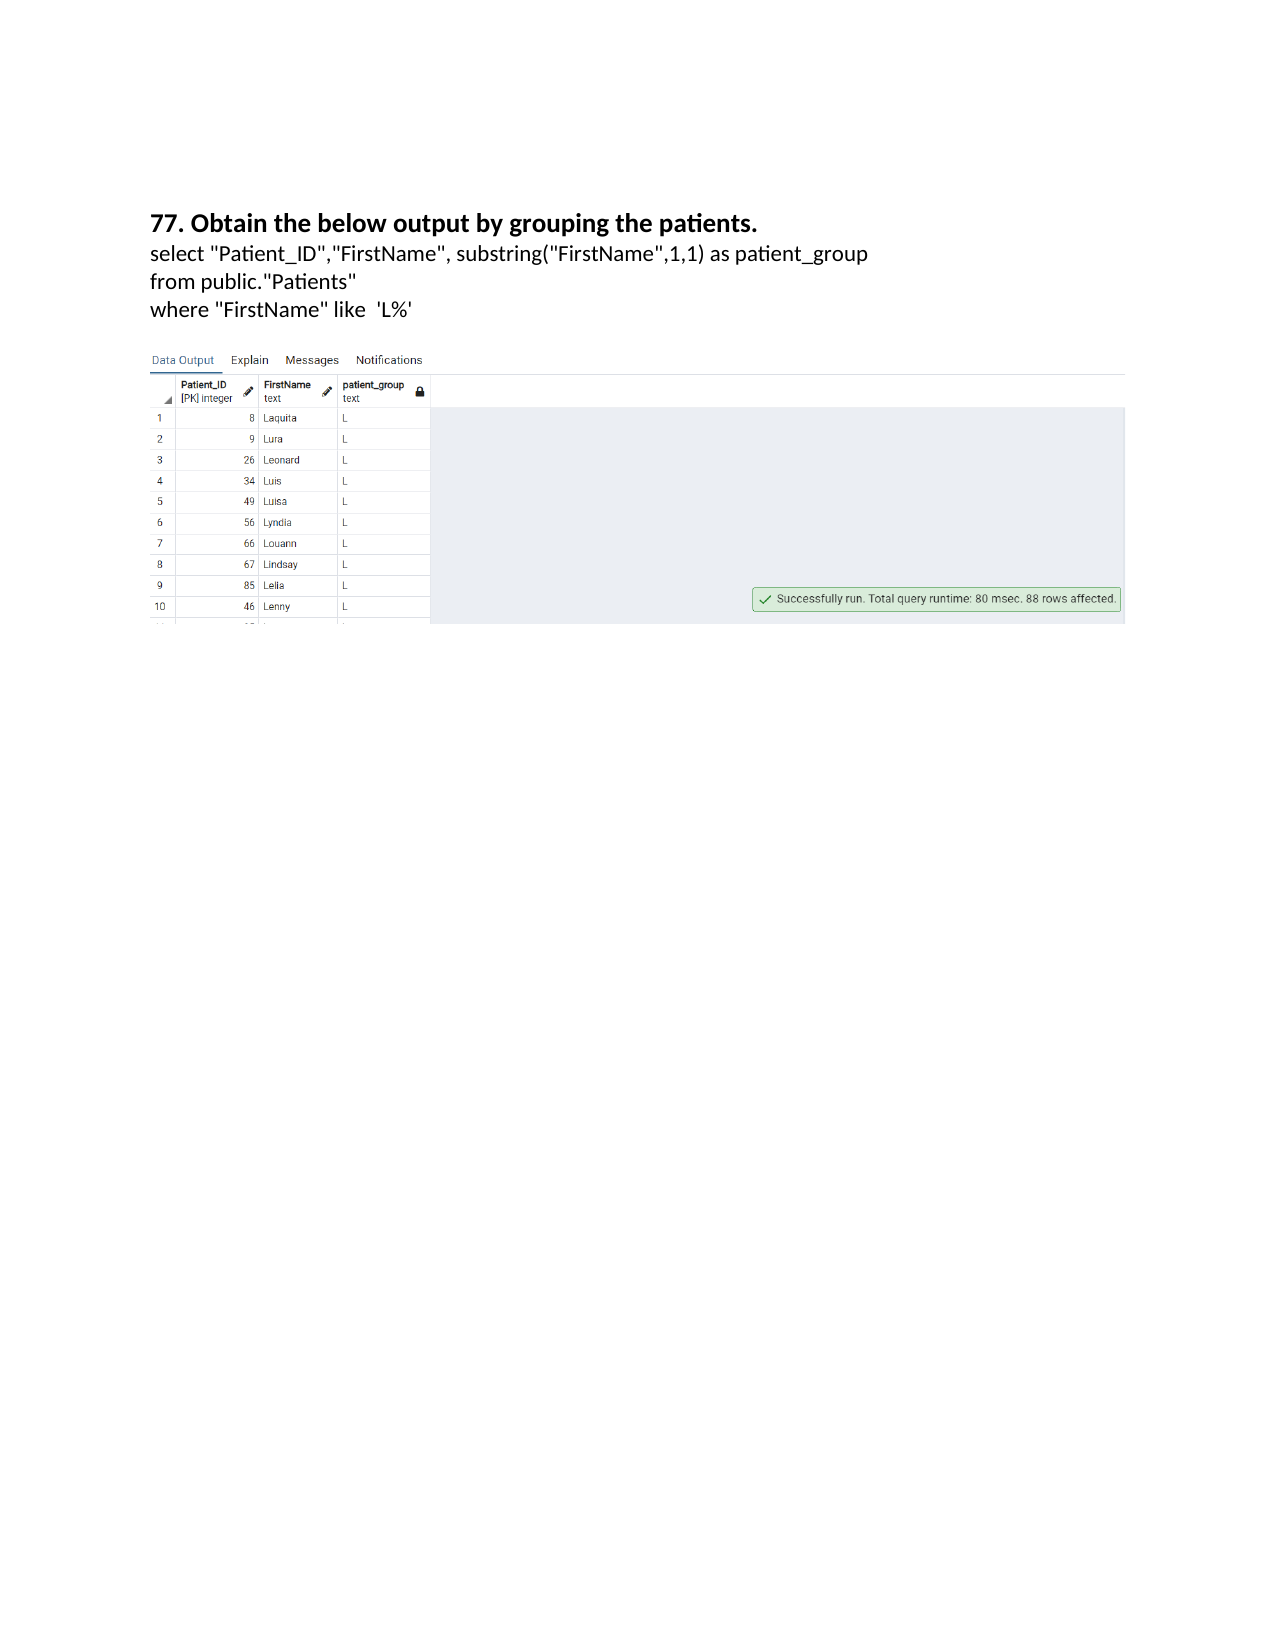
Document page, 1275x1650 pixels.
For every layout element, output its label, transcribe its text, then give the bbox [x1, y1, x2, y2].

text where "FirstName" like 'L%' [150, 295, 1125, 323]
text from public."Patients" [150, 267, 1125, 295]
text select "Patient_ID","FirstName", substring("FirstName",1,1) as patient_group [150, 239, 1125, 267]
text 77. Obtain the below output by grouping the patients. [150, 206, 1125, 239]
picture [150, 351, 1125, 624]
